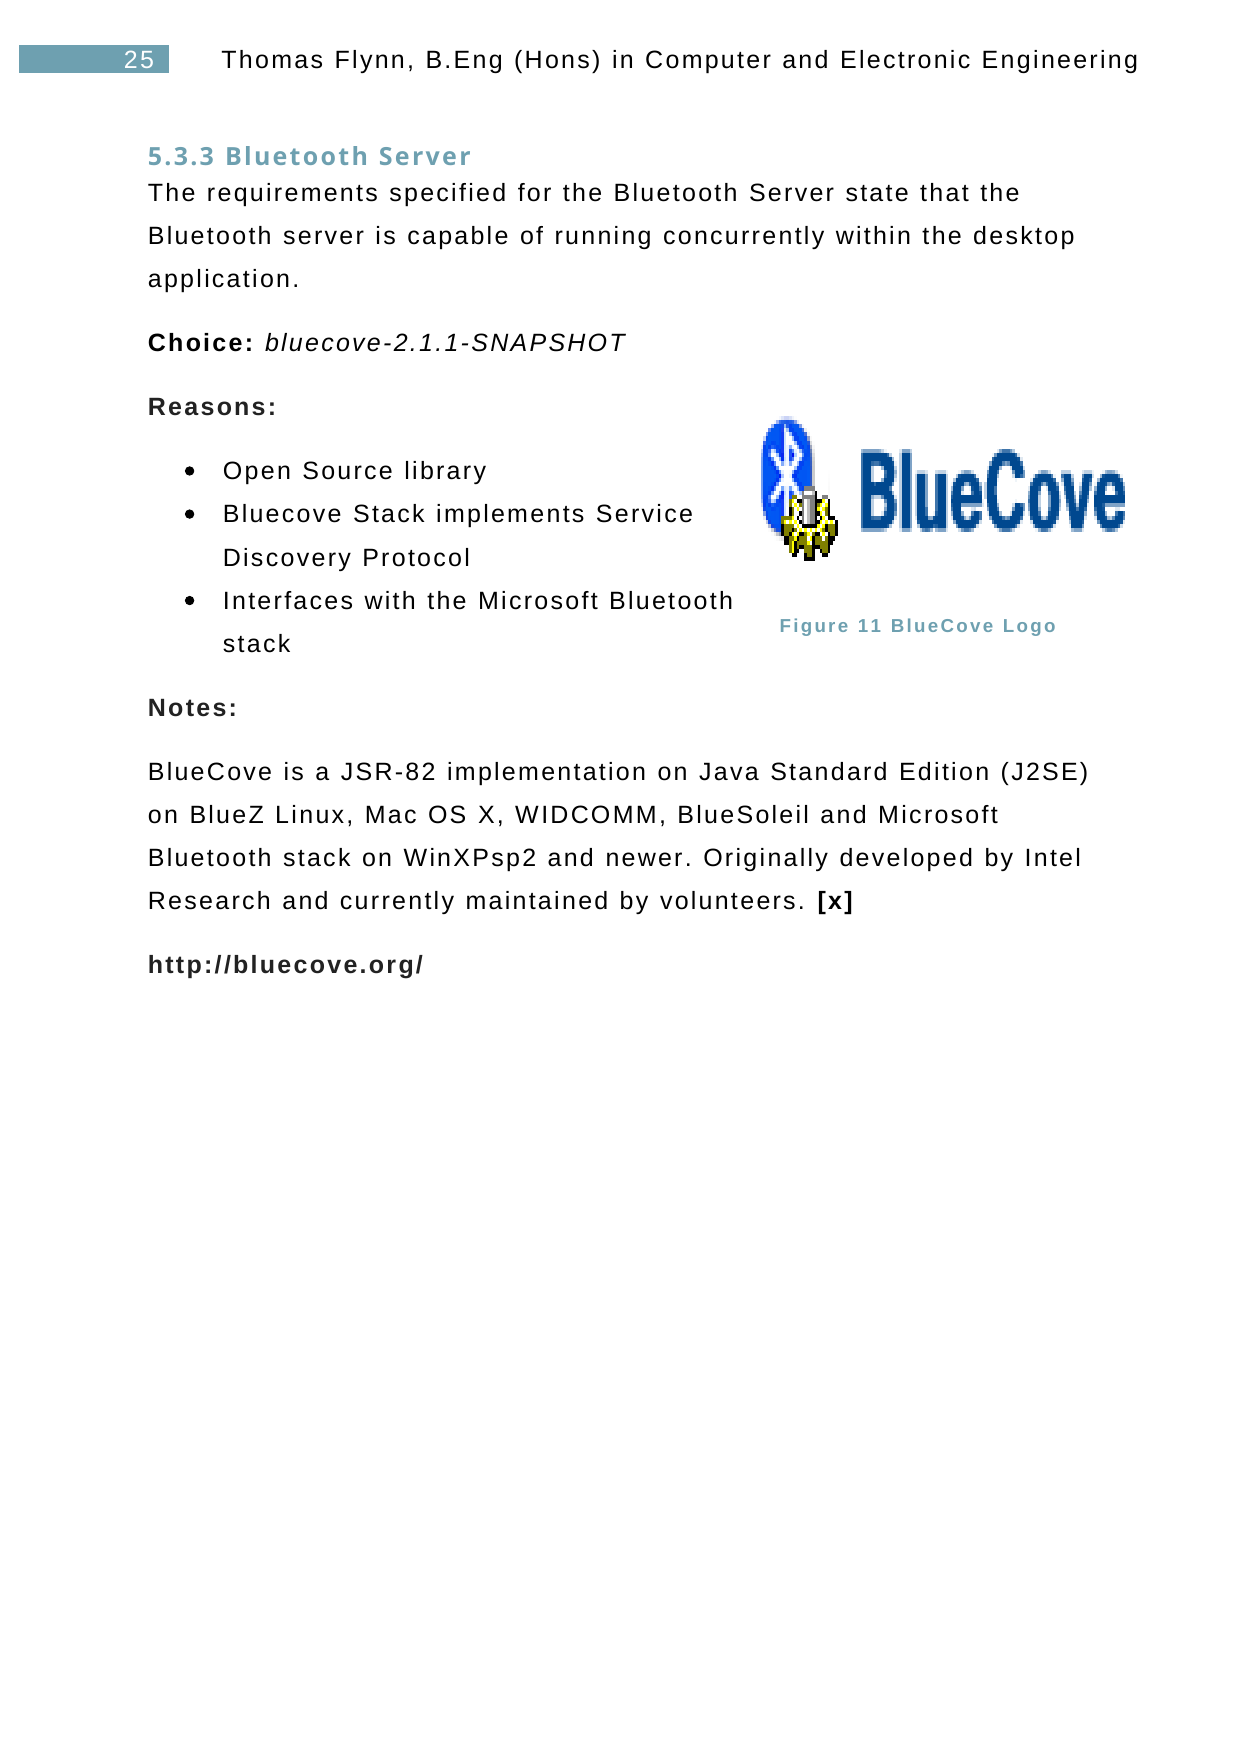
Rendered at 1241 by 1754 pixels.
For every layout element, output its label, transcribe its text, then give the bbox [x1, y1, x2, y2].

picture [751, 412, 1136, 566]
text Choice: bluecove-2.1.1-SNAPSHOT [148, 328, 1122, 357]
subtitle 5.3.3 Bluetooth Server [148, 139, 1122, 173]
list Interfaces with the Microsoft Bluetooth stack [185, 586, 1122, 658]
list Bluecove Stack implements Service Discovery Protocol [185, 499, 1122, 571]
text The requirements specified for the Bluetooth Server state that the Bluetooth server is capable of running concurrently within the desktop application. [148, 178, 1122, 293]
list Open Source library [185, 456, 751, 485]
text http://bluecove.org/ [148, 950, 1122, 979]
text BlueCove is a JSR-82 implementation on Java Standard Edition (J2SE) on BlueZ Linux, Mac OS X, WIDCOMM, BlueSoleil and Microsoft Bluetooth stack on WinXPsp2 and newer. Originally developed by Intel Research and currently maintained by volunteers. [x] [148, 757, 1122, 915]
text Reasons: [148, 392, 1122, 421]
text Notes: [148, 693, 1122, 722]
